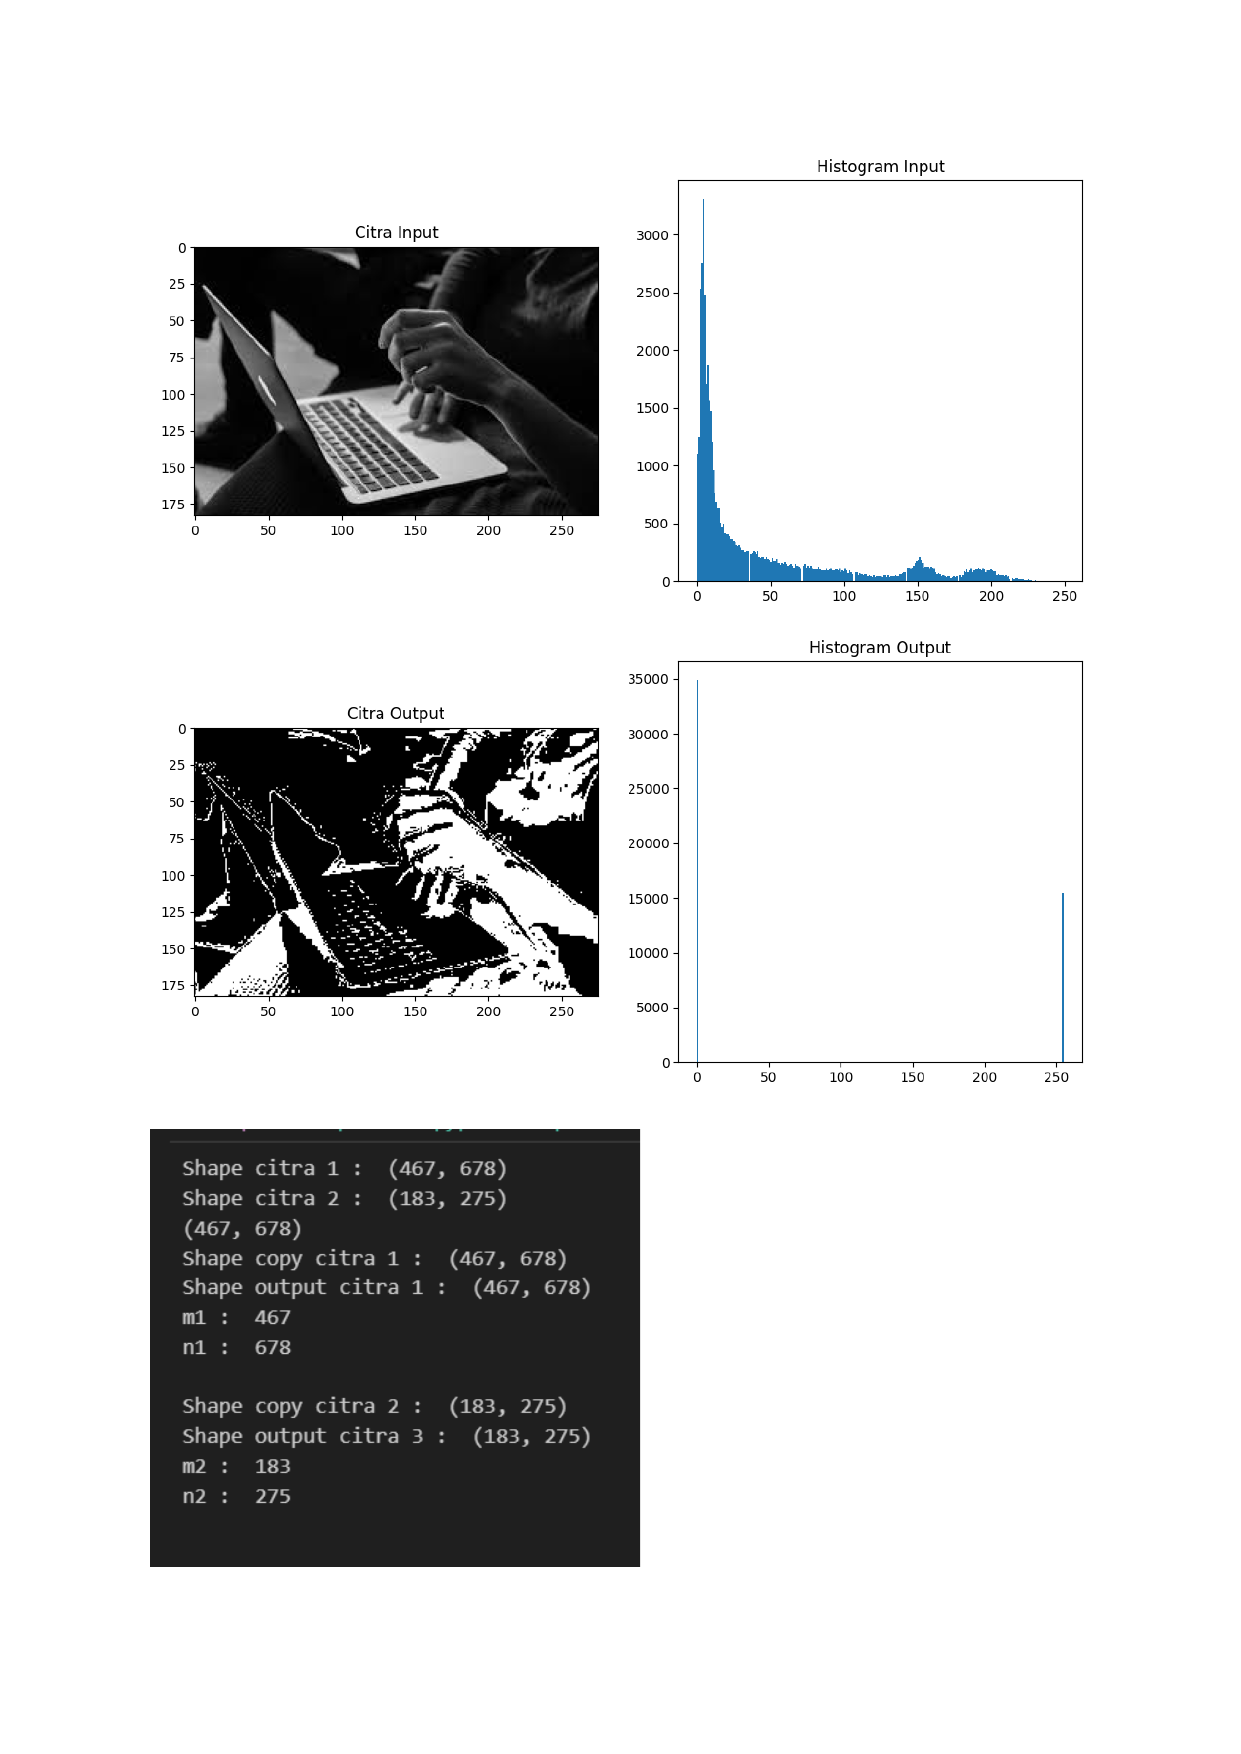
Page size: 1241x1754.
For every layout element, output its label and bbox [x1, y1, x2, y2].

picture [150, 150, 1091, 1094]
picture [150, 1129, 640, 1567]
